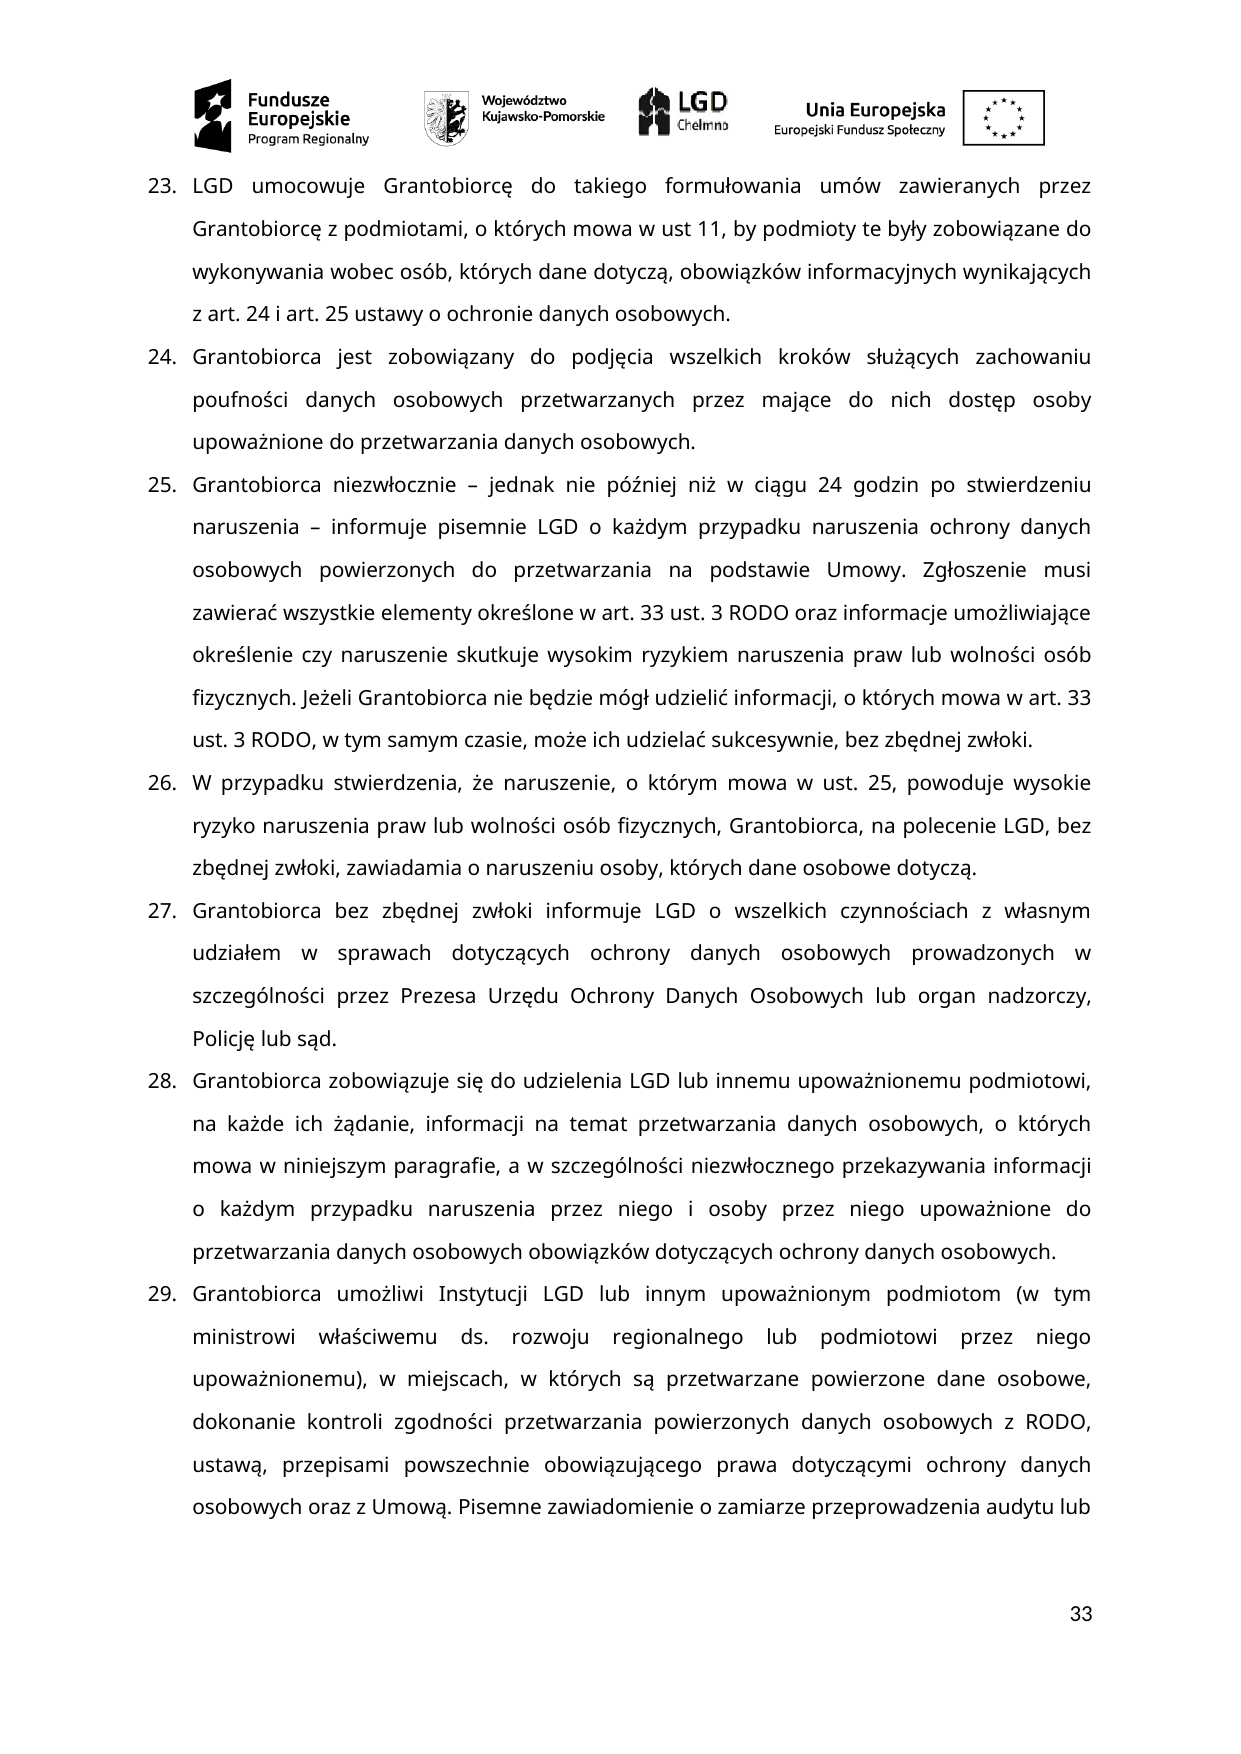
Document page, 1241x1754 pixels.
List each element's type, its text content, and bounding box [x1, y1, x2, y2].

list Grantobiorca bez zbędnej zwłoki informuje LGD o wszelkich czynnościach z własnym udziałem w sprawach dotyczących ochrony danych osobowych prowadzonych w szczególności przez Prezesa Urzędu Ochrony Danych Osobowych lub organ nadzorczy, Policję lub sąd. [148, 896, 1092, 1052]
list LGD umocowuje Grantobiorcę do takiego formułowania umów zawieranych przez Grantobiorcę z podmiotami, o których mowa w ust 11, by podmioty te były zobowiązane do wykonywania wobec osób, których dane dotyczą, obowiązków informacyjnych wynikających z art. 24 i art. 25 ustawy o ochronie danych osobowych. [148, 172, 1092, 328]
picture [176, 60, 1064, 172]
list W przypadku stwierdzenia, że naruszenie, o którym mowa w ust. 25, powoduje wysokie ryzyko naruszenia praw lub wolności osób fizycznych, Grantobiorca, na polecenie LGD, bez zbędnej zwłoki, zawiadamia o naruszeniu osoby, których dane osobowe dotyczą. [148, 768, 1092, 882]
list Grantobiorca zobowiązuje się do udzielenia LGD lub innemu upoważnionemu podmiotowi, na każde ich żądanie, informacji na temat przetwarzania danych osobowych, o których mowa w niniejszym paragrafie, a w szczególności niezwłocznego przekazywania informacji o każdym przypadku naruszenia przez niego i osoby przez niego upoważnione do przetwarzania danych osobowych obowiązków dotyczących ochrony danych osobowych. [148, 1066, 1092, 1265]
list Grantobiorca niezwłocznie – jednak nie później niż w ciągu 24 godzin po stwierdzeniu naruszenia – informuje pisemnie LGD o każdym przypadku naruszenia ochrony danych osobowych powierzonych do przetwarzania na podstawie Umowy. Zgłoszenie musi zawierać wszystkie elementy określone w art. 33 ust. 3 RODO oraz informacje umożliwiające określenie czy naruszenie skutkuje wysokim ryzykiem naruszenia praw lub wolności osób fizycznych. Jeżeli Grantobiorca nie będzie mógł udzielić informacji, o których mowa w art. 33 ust. 3 RODO, w tym samym czasie, może ich udzielać sukcesywnie, bez zbędnej zwłoki. [148, 470, 1092, 754]
list Grantobiorca jest zobowiązany do podjęcia wszelkich kroków służących zachowaniu poufności danych osobowych przetwarzanych przez mające do nich dostęp osoby upoważnione do przetwarzania danych osobowych. [148, 342, 1092, 456]
